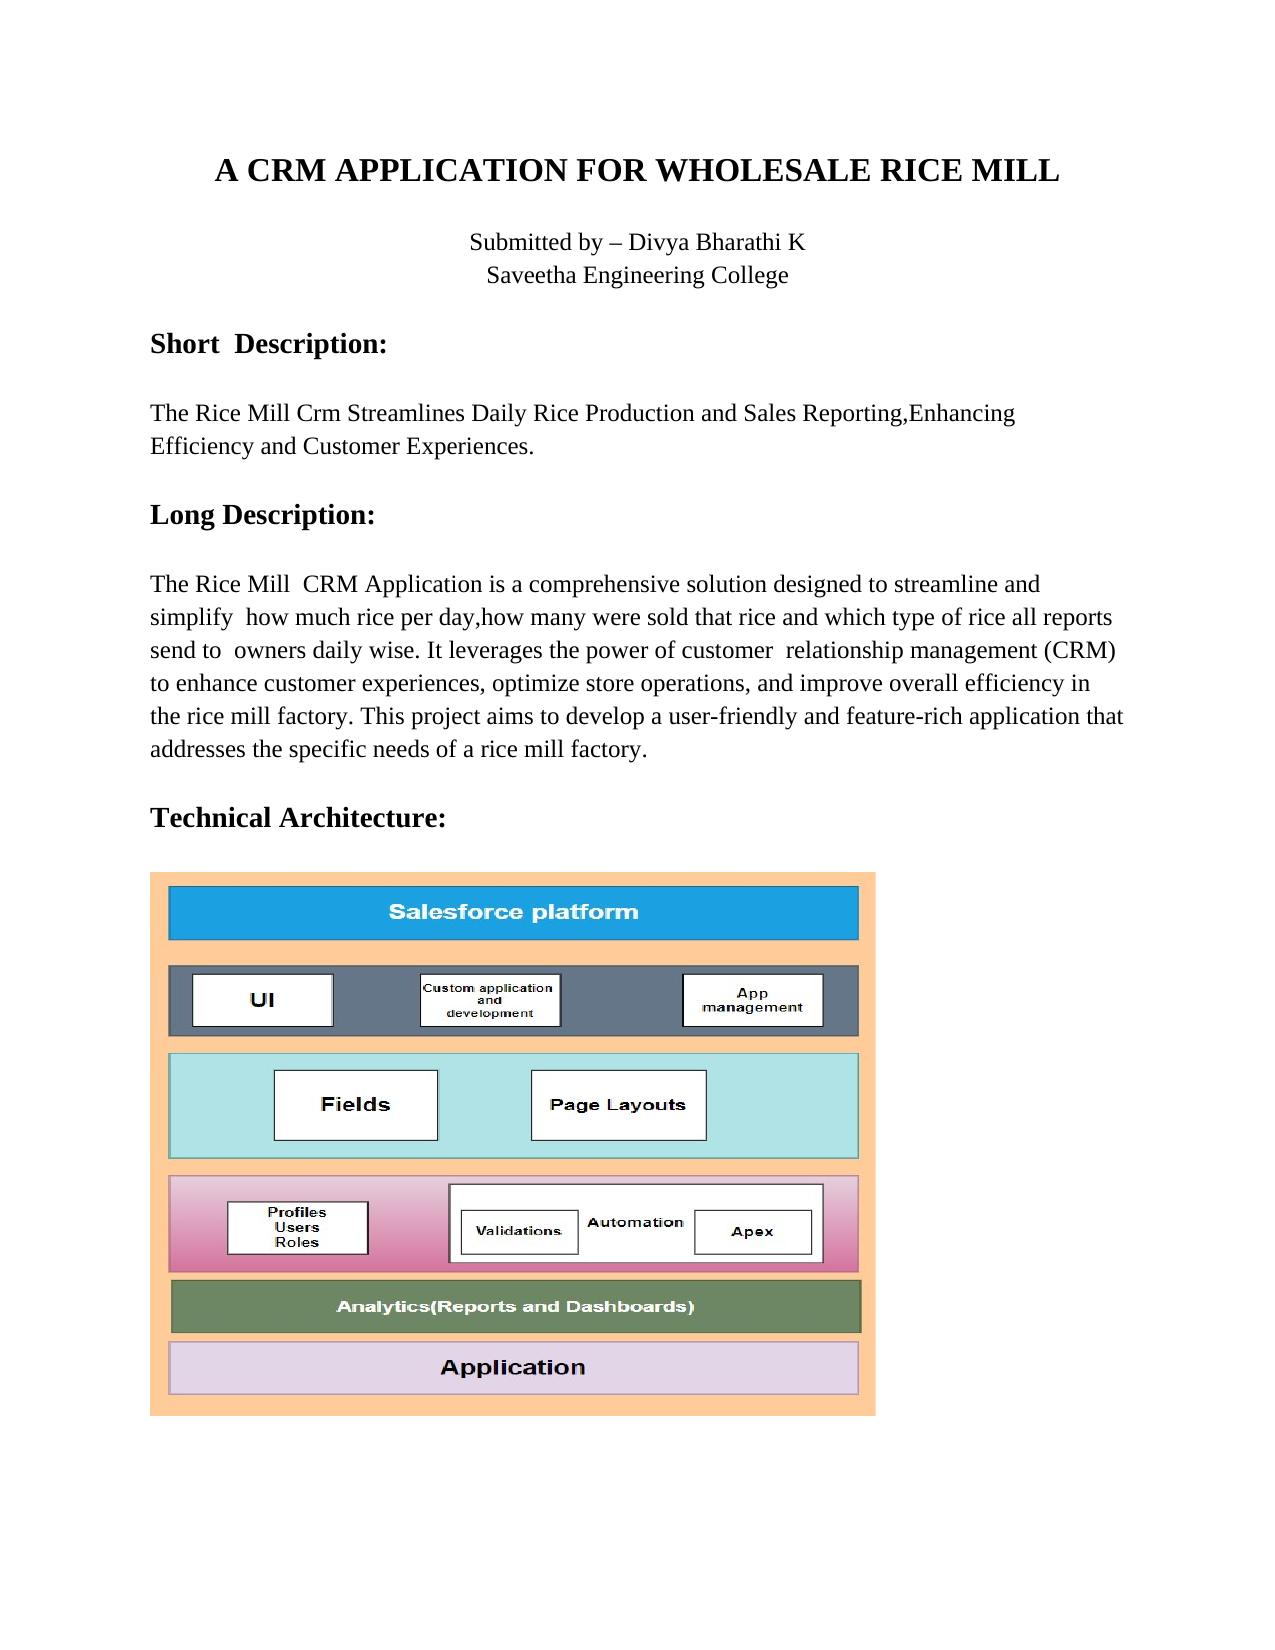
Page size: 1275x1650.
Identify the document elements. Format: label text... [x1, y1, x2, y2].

subtitle Short Description: [150, 326, 1125, 360]
text The Rice Mill Crm Streamlines Daily Rice Production and Sales Reporting,Enhancing Efficiency and Customer Experiences. [150, 398, 1125, 460]
subtitle Long Description: [150, 497, 1125, 531]
picture [150, 872, 876, 1416]
text Saveetha Engineering College [150, 260, 1125, 289]
subtitle Technical Architecture: [150, 800, 1125, 834]
subtitle A CRM APPLICATION FOR WHOLESALE RICE MILL [150, 150, 1125, 188]
text Submitted by – Divya Bharathi K [150, 227, 1125, 256]
text The Rice Mill CRM Application is a comprehensive solution designed to streamline and simplify how much rice per day,how many were sold that rice and which type of rice all reports send to owners daily wise. It leverages the power of customer relationship management (CRM) to enhance customer experiences, optimize store operations, and improve overall efficiency in the rice mill factory. This project aims to develop a user-friendly and feature-rich application that addresses the specific needs of a rice mill factory. [150, 569, 1125, 763]
